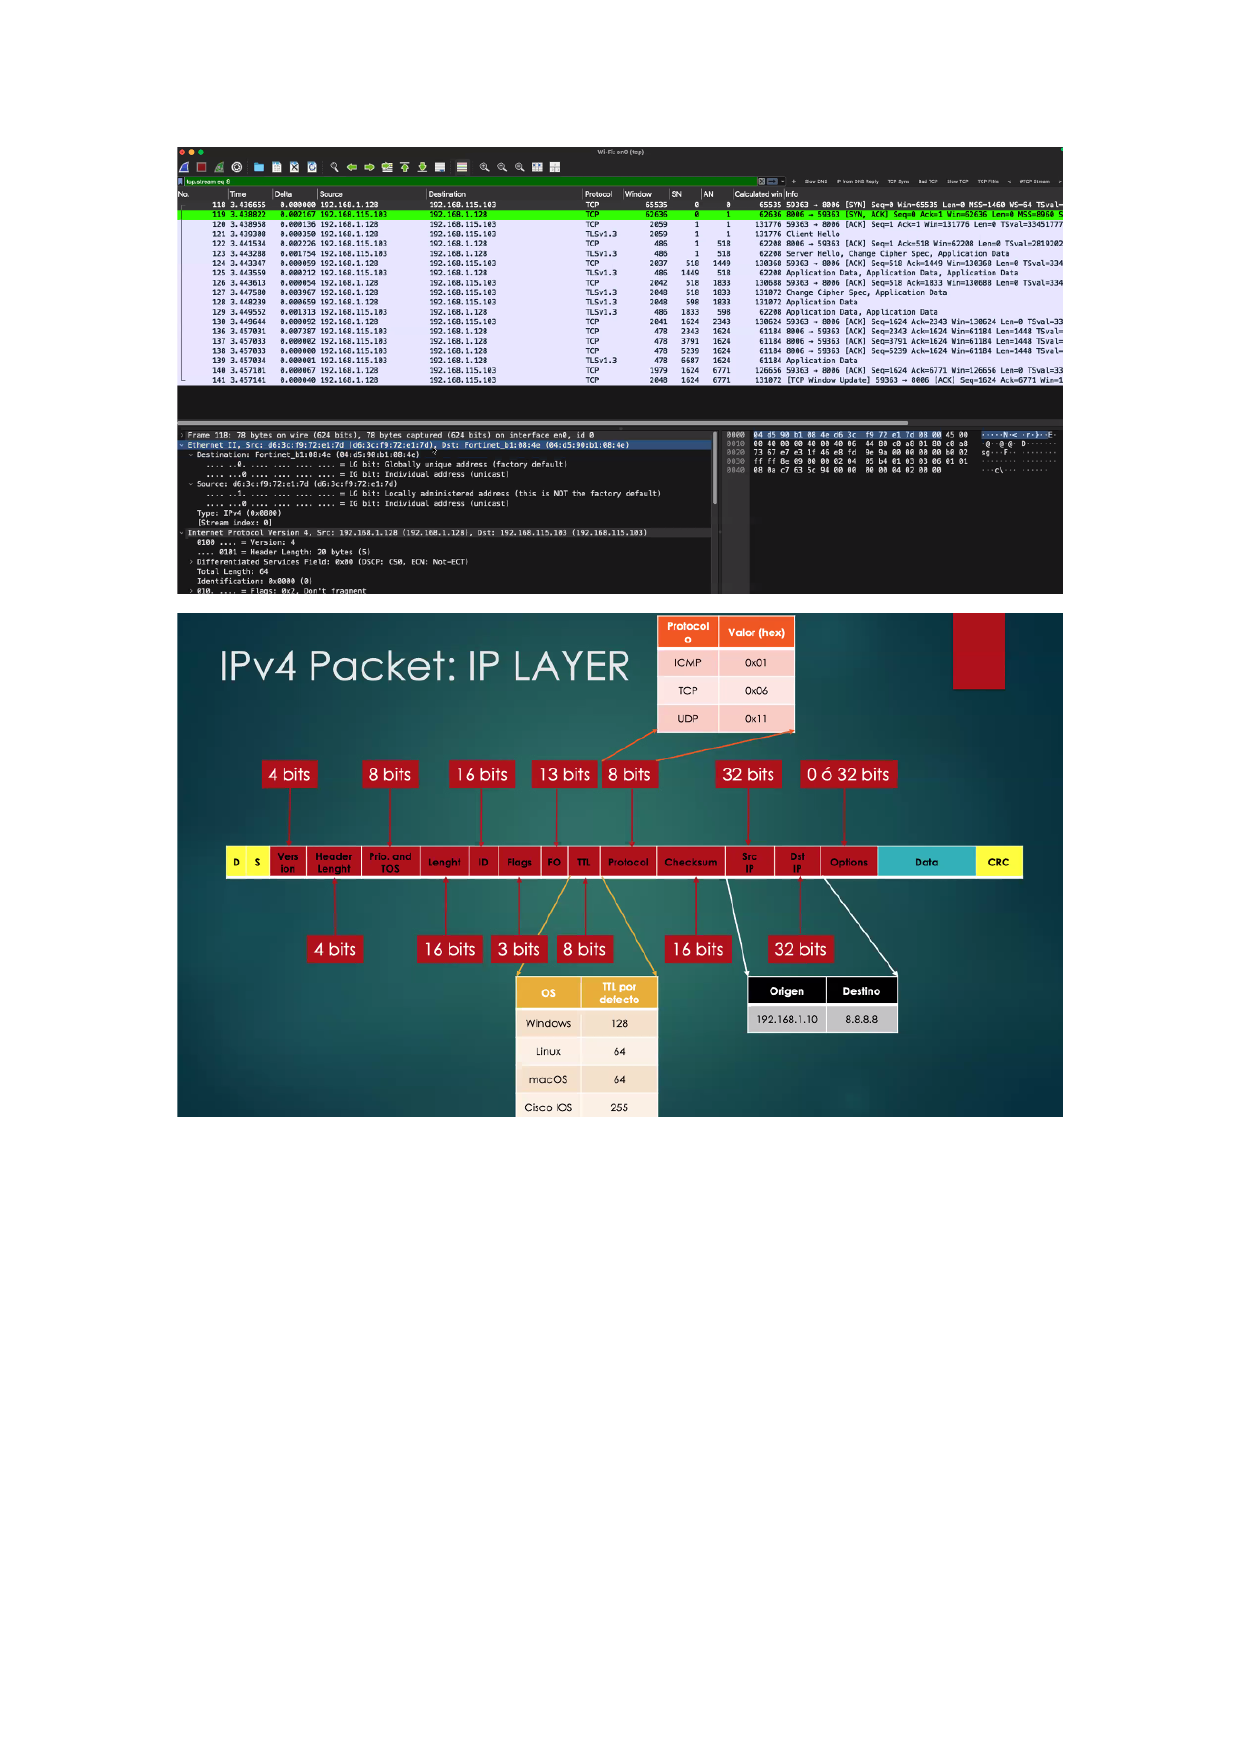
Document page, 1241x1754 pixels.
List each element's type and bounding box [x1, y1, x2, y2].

picture [177, 613, 1063, 1117]
picture [177, 147, 1063, 594]
